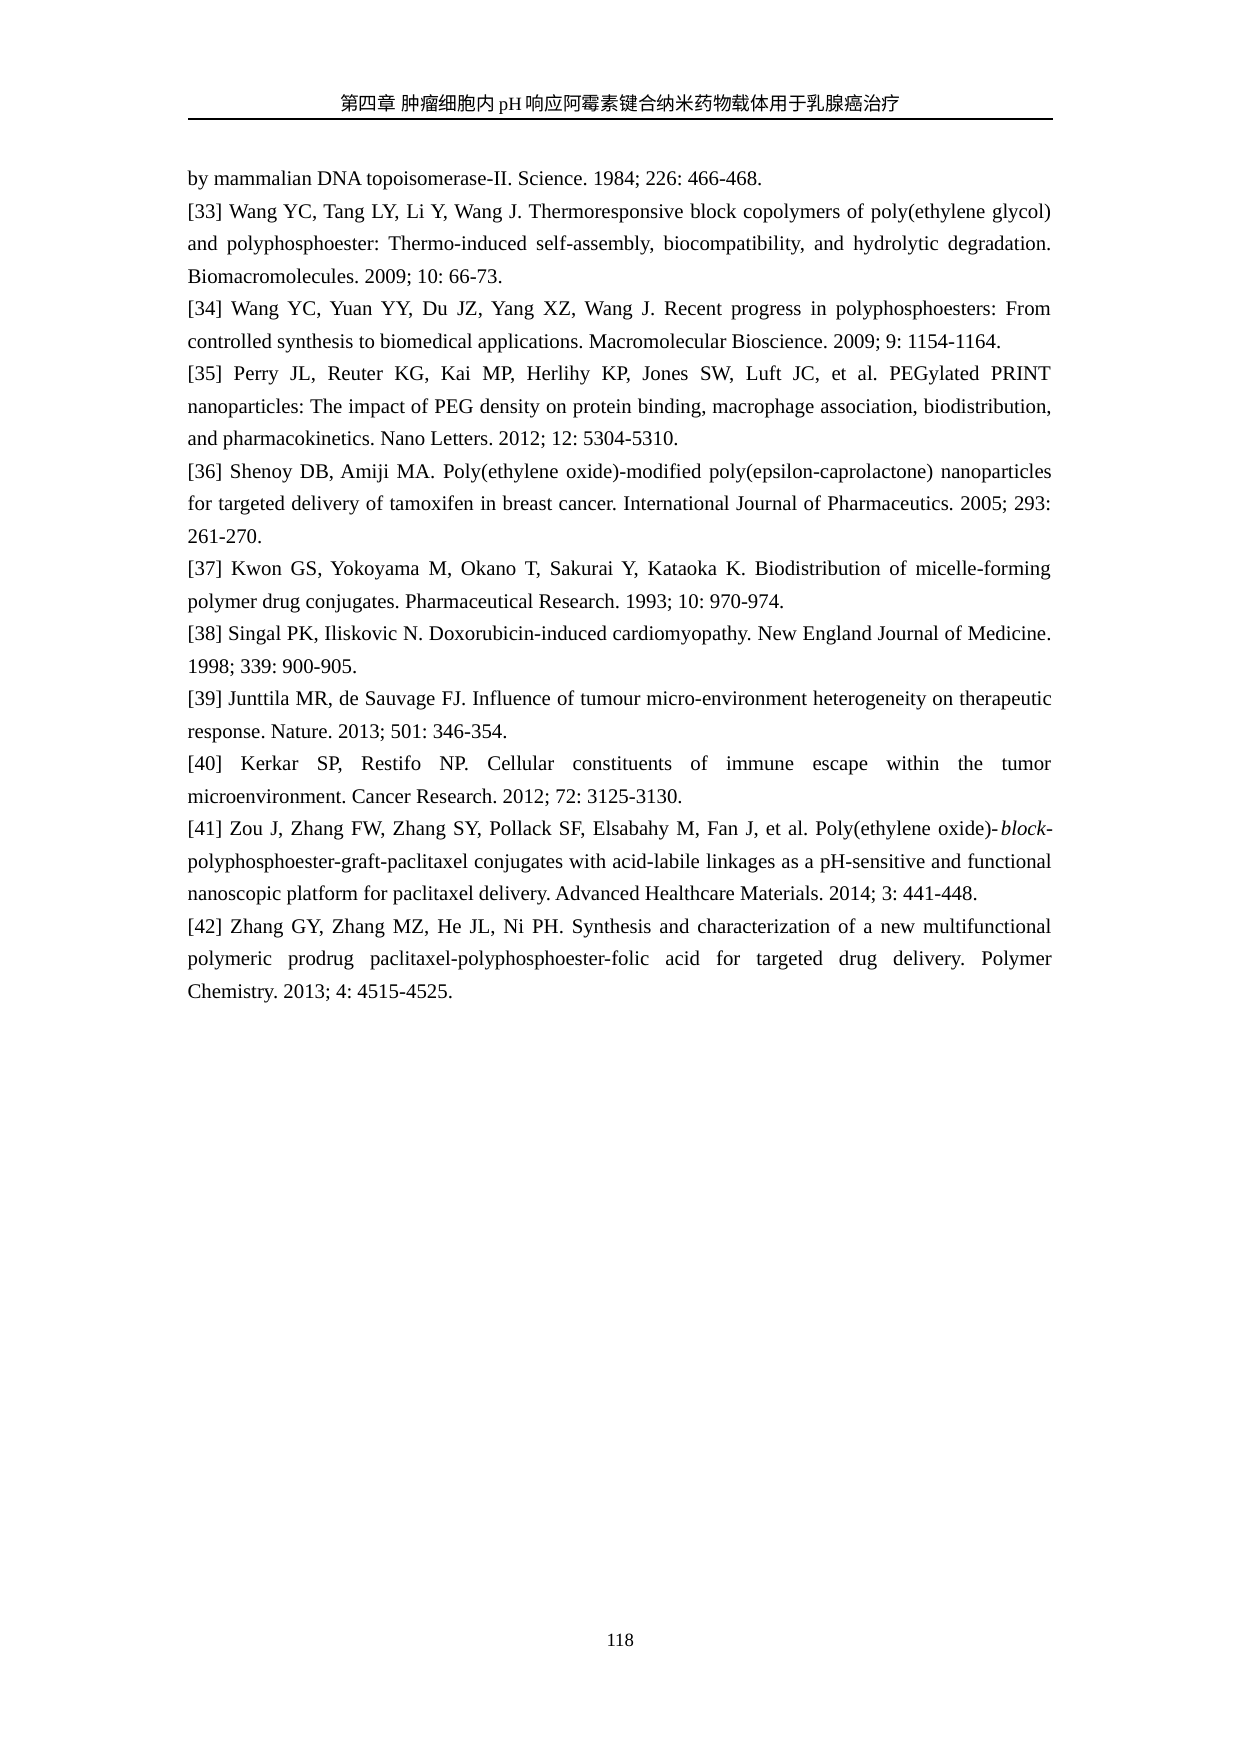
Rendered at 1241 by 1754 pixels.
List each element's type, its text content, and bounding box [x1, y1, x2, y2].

text [37] Kwon GS, Yokoyama M, Okano T, Sakurai Y, Kataoka K. Biodistribution of micelle-forming polymer drug conjugates. Pharmaceutical Research. 1993; 10: 970-974. [187, 552, 1053, 617]
text [41] Zou J, Zhang FW, Zhang SY, Pollack SF, Elsabahy M, Fan J, et al. Poly(ethylene oxide)-block-polyphosphoester-graft-paclitaxel conjugates with acid-labile linkages as a pH-sensitive and functional nanoscopic platform for paclitaxel delivery. Advanced Healthcare Materials. 2014; 3: 441-448. [187, 812, 1053, 909]
text [39] Junttila MR, de Sauvage FJ. Influence of tumour micro-environment heterogeneity on therapeutic response. Nature. 2013; 501: 346-354. [187, 682, 1053, 747]
text [42] Zhang GY, Zhang MZ, He JL, Ni PH. Synthesis and characterization of a new multifunctional polymeric prodrug paclitaxel-polyphosphoester-folic acid for targeted drug delivery. Polymer Chemistry. 2013; 4: 4515-4525. [187, 909, 1053, 1007]
text [35] Perry JL, Reuter KG, Kai MP, Herlihy KP, Jones SW, Luft JC, et al. PEGylated PRINT nanoparticles: The impact of PEG density on protein binding, macrophage association, biodistribution, and pharmacokinetics. Nano Letters. 2012; 12: 5304-5310. [187, 357, 1053, 454]
text [38] Singal PK, Iliskovic N. Doxorubicin-induced cardiomyopathy. New England Journal of Medicine. 1998; 339: 900-905. [187, 617, 1053, 682]
text [34] Wang YC, Yuan YY, Du JZ, Yang XZ, Wang J. Recent progress in polyphosphoesters: From controlled synthesis to biomedical applications. Macromolecular Bioscience. 2009; 9: 1154-1164. [187, 292, 1053, 357]
text [36] Shenoy DB, Amiji MA. Poly(ethylene oxide)-modified poly(epsilon-caprolactone) nanoparticles for targeted delivery of tamoxifen in breast cancer. International Journal of Pharmaceutics. 2005; 293: 261-270. [187, 454, 1053, 552]
text [33] Wang YC, Tang LY, Li Y, Wang J. Thermoresponsive block copolymers of poly(ethylene glycol) and polyphosphoester: Thermo-induced self-assembly, biocompatibility, and hydrolytic degradation. Biomacromolecules. 2009; 10: 66-73. [187, 194, 1053, 292]
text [187, 162, 1053, 194]
text [40] Kerkar SP, Restifo NP. Cellular constituents of immune escape within the tumor microenvironment. Cancer Research. 2012; 72: 3125-3130. [187, 747, 1053, 812]
